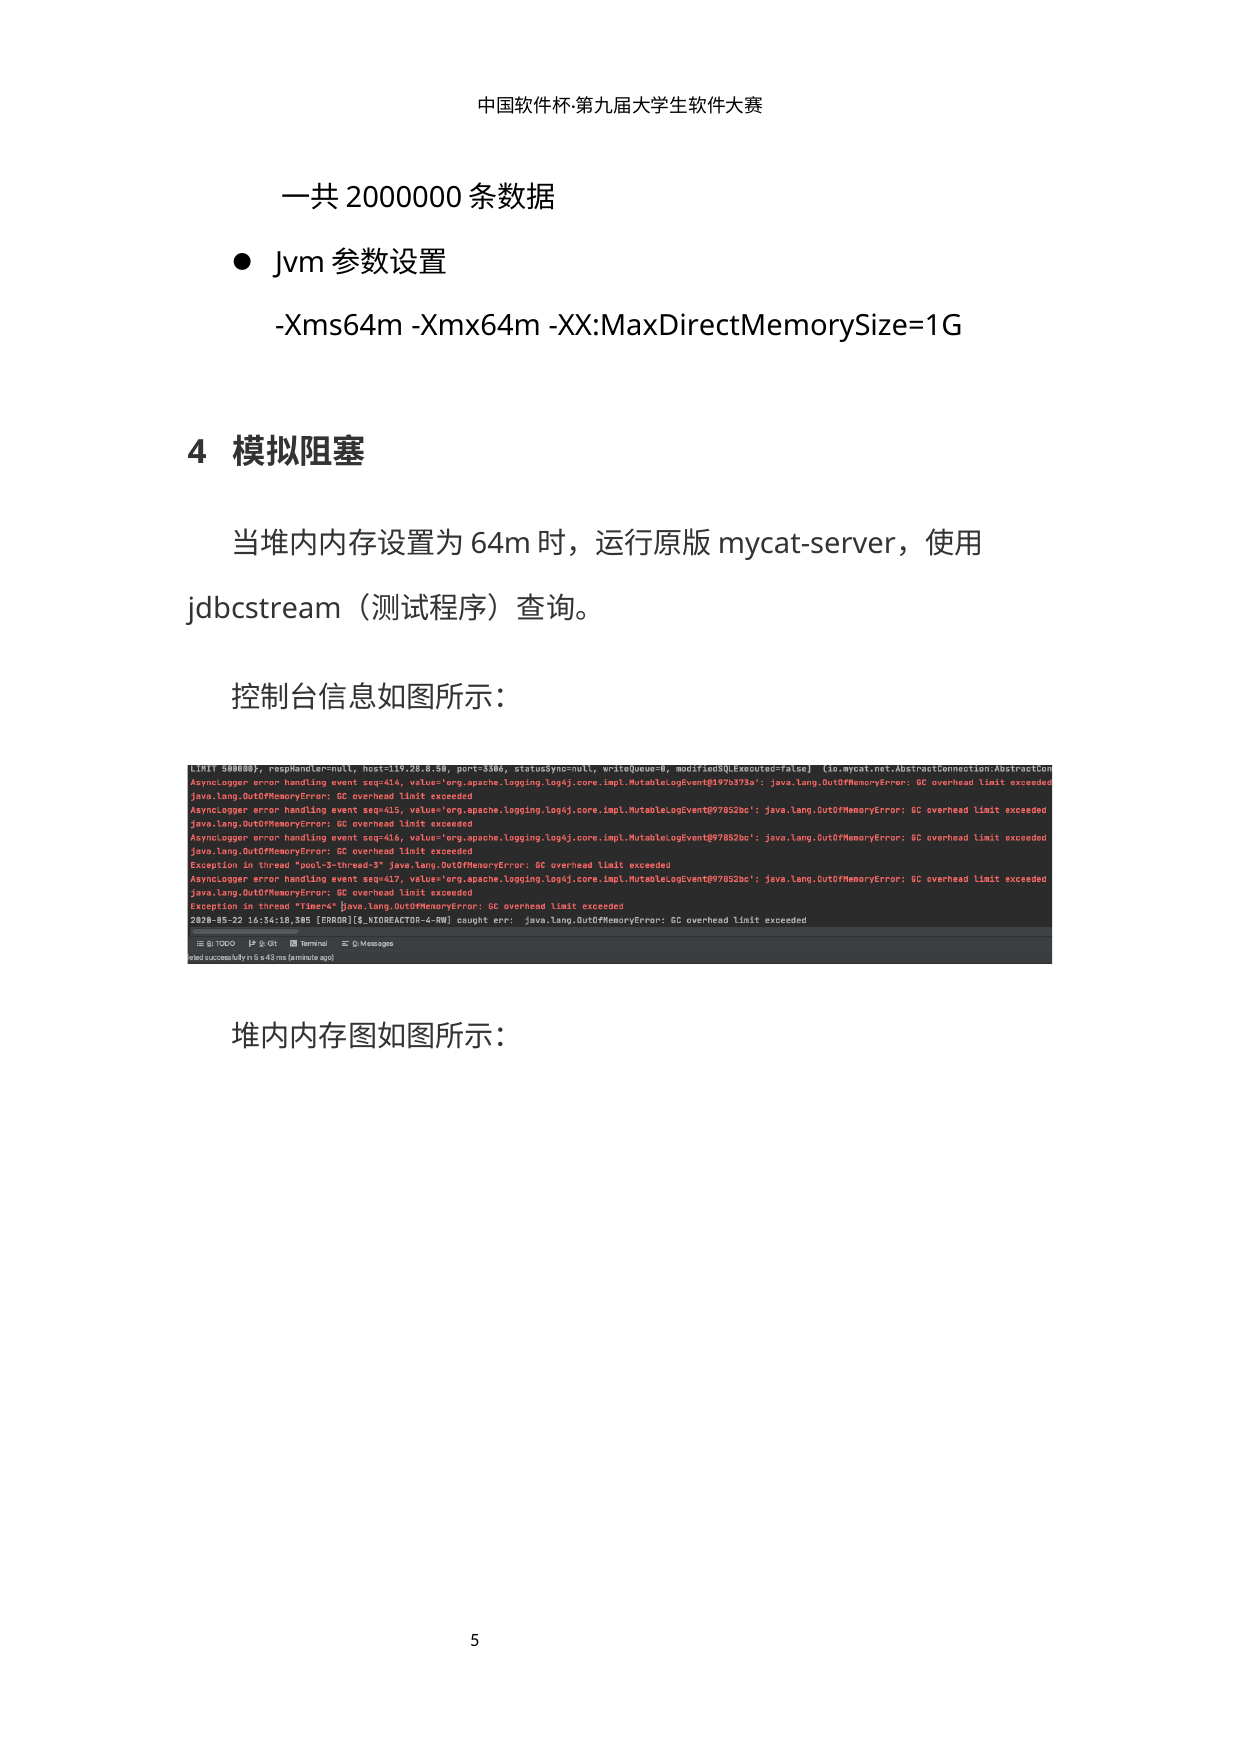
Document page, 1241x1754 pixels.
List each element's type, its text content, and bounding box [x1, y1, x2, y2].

text 控制台信息如图所示： [187, 662, 1053, 727]
text 堆内内存图如图所示： [187, 1001, 1053, 1066]
text -Xms64m -Xmx64m -XX:MaxDirectMemorySize=1G [231, 292, 1053, 357]
subtitle 模拟阻塞 [187, 417, 1053, 482]
list Jvm参数设置 [231, 227, 1053, 292]
text 当堆内内存设置为64m时，运行原版mycat-server，使用jdbcstream（测试程序）查询。 [187, 509, 1053, 639]
picture [187, 765, 1053, 964]
text 一共2000000条数据 [237, 162, 1053, 227]
